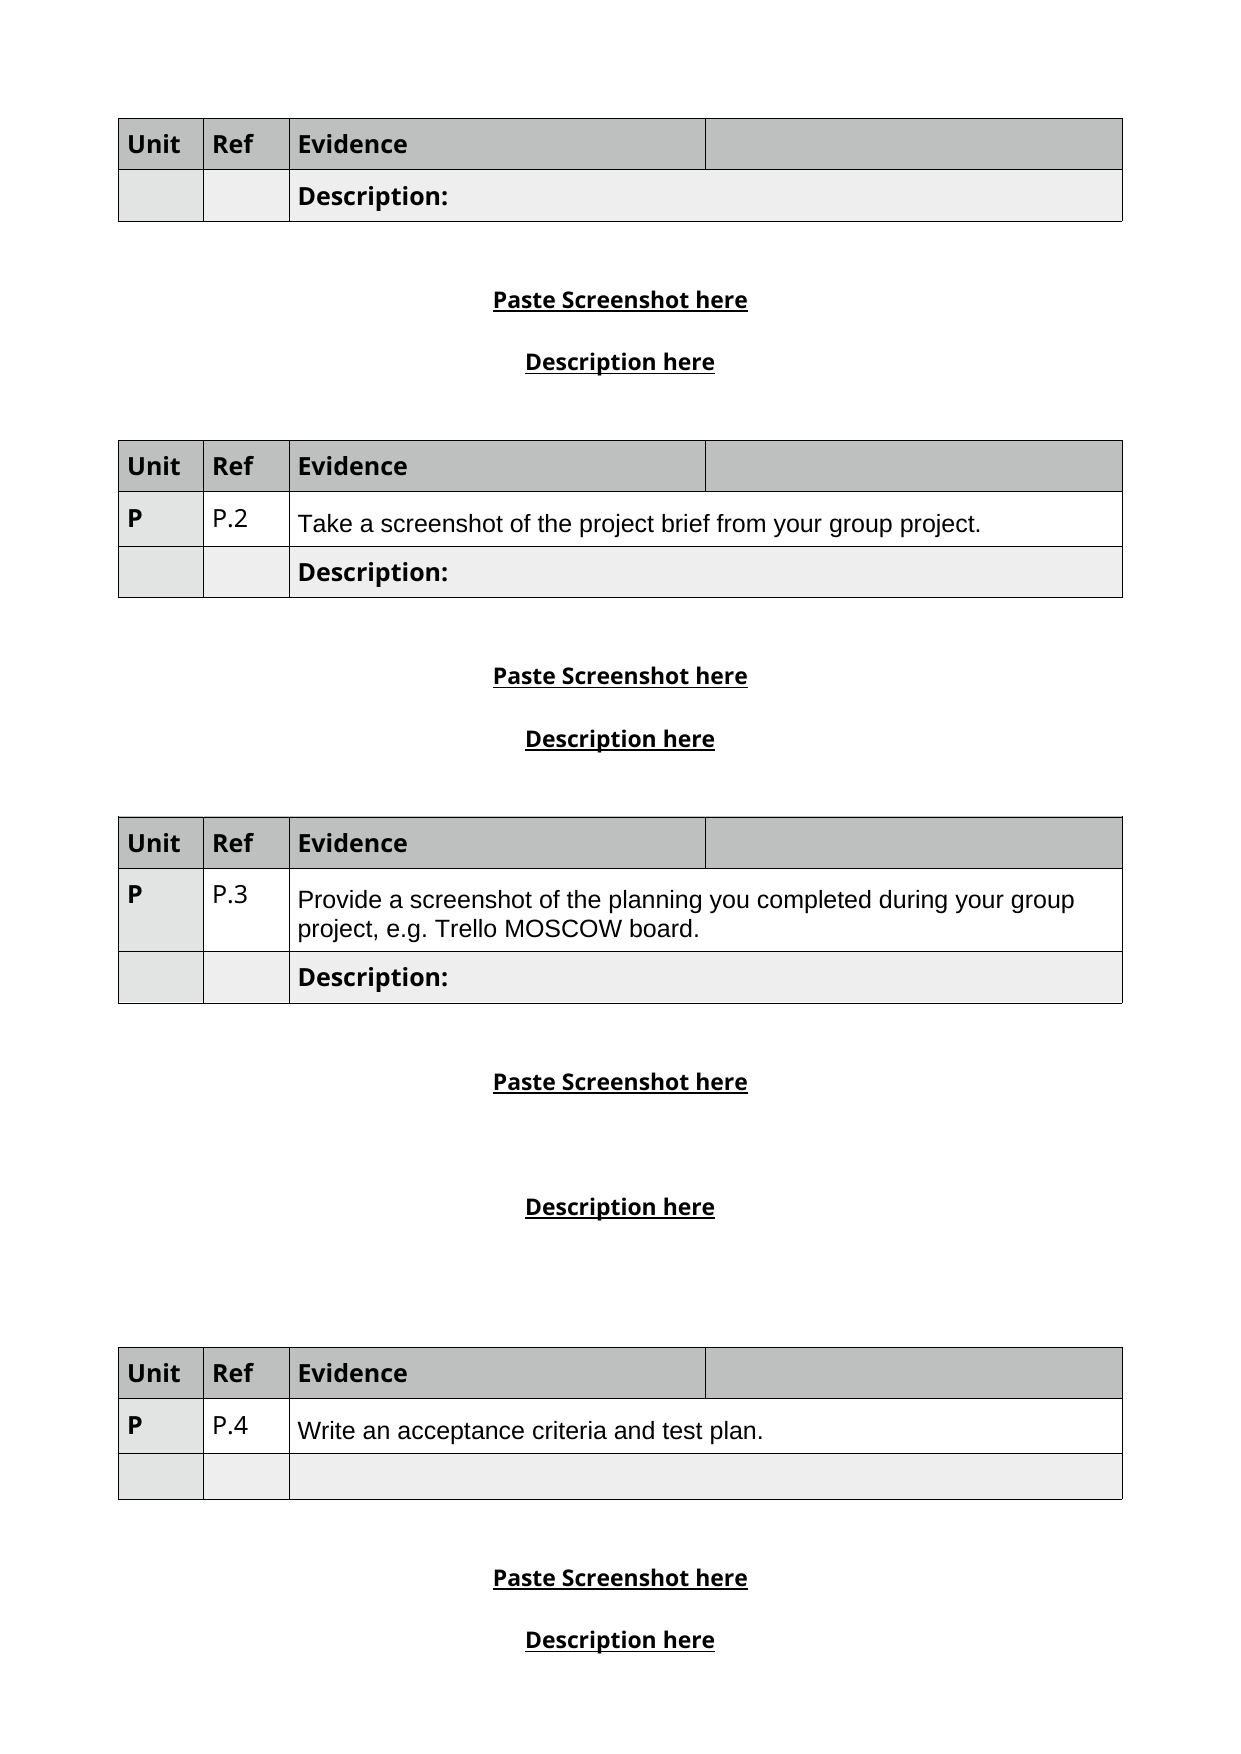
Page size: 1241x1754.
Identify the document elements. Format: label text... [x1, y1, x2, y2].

table_cell [204, 547, 289, 597]
table_header Unit [119, 119, 203, 169]
table_header [706, 441, 1122, 491]
table_header Ref [204, 119, 289, 169]
text Description here [118, 1624, 1122, 1656]
table_header Ref [204, 818, 289, 868]
table_header [706, 1348, 1122, 1398]
table_header Ref [204, 441, 289, 491]
table_header Evidence [290, 441, 705, 491]
table_cell [204, 170, 289, 221]
text Description here [118, 723, 1122, 754]
table_cell P [119, 869, 203, 951]
table_cell P.3 [204, 869, 289, 951]
table_cell [204, 952, 289, 1002]
table_cell Description: [290, 952, 1122, 1002]
table_header Unit [119, 441, 203, 491]
table_cell [290, 1454, 1122, 1499]
text Paste Screenshot here [118, 1066, 1122, 1097]
table_cell Description: [290, 170, 1122, 221]
table_cell P [119, 492, 203, 546]
table_header Unit [119, 818, 203, 868]
table_header Evidence [290, 1348, 705, 1398]
table_cell P [119, 1399, 203, 1453]
text Paste Screenshot here [118, 660, 1122, 691]
text Description here [118, 346, 1122, 377]
table_cell Write an acceptance criteria and test plan. [290, 1399, 1122, 1453]
table_cell [119, 547, 203, 597]
table_header Unit [119, 1348, 203, 1398]
table_header [706, 818, 1122, 868]
text Paste Screenshot here [118, 284, 1122, 315]
table_cell P.4 [204, 1399, 289, 1453]
table_cell [204, 1454, 289, 1499]
table_header Ref [204, 1348, 289, 1398]
table_cell [119, 1454, 203, 1499]
table_cell [119, 170, 203, 221]
table_cell P.2 [204, 492, 289, 546]
text Paste Screenshot here [118, 1562, 1122, 1593]
table_header Evidence [290, 119, 705, 169]
table_cell Provide a screenshot of the planning you completed during your group project, e.g. Trello MOSCOW board. [290, 869, 1122, 951]
table_header [706, 119, 1122, 169]
text Description here [118, 1191, 1122, 1222]
table_cell Description: [290, 547, 1122, 597]
table_cell Take a screenshot of the project brief from your group project. [290, 492, 1122, 546]
table_header Evidence [290, 818, 705, 868]
table_cell [119, 952, 203, 1002]
